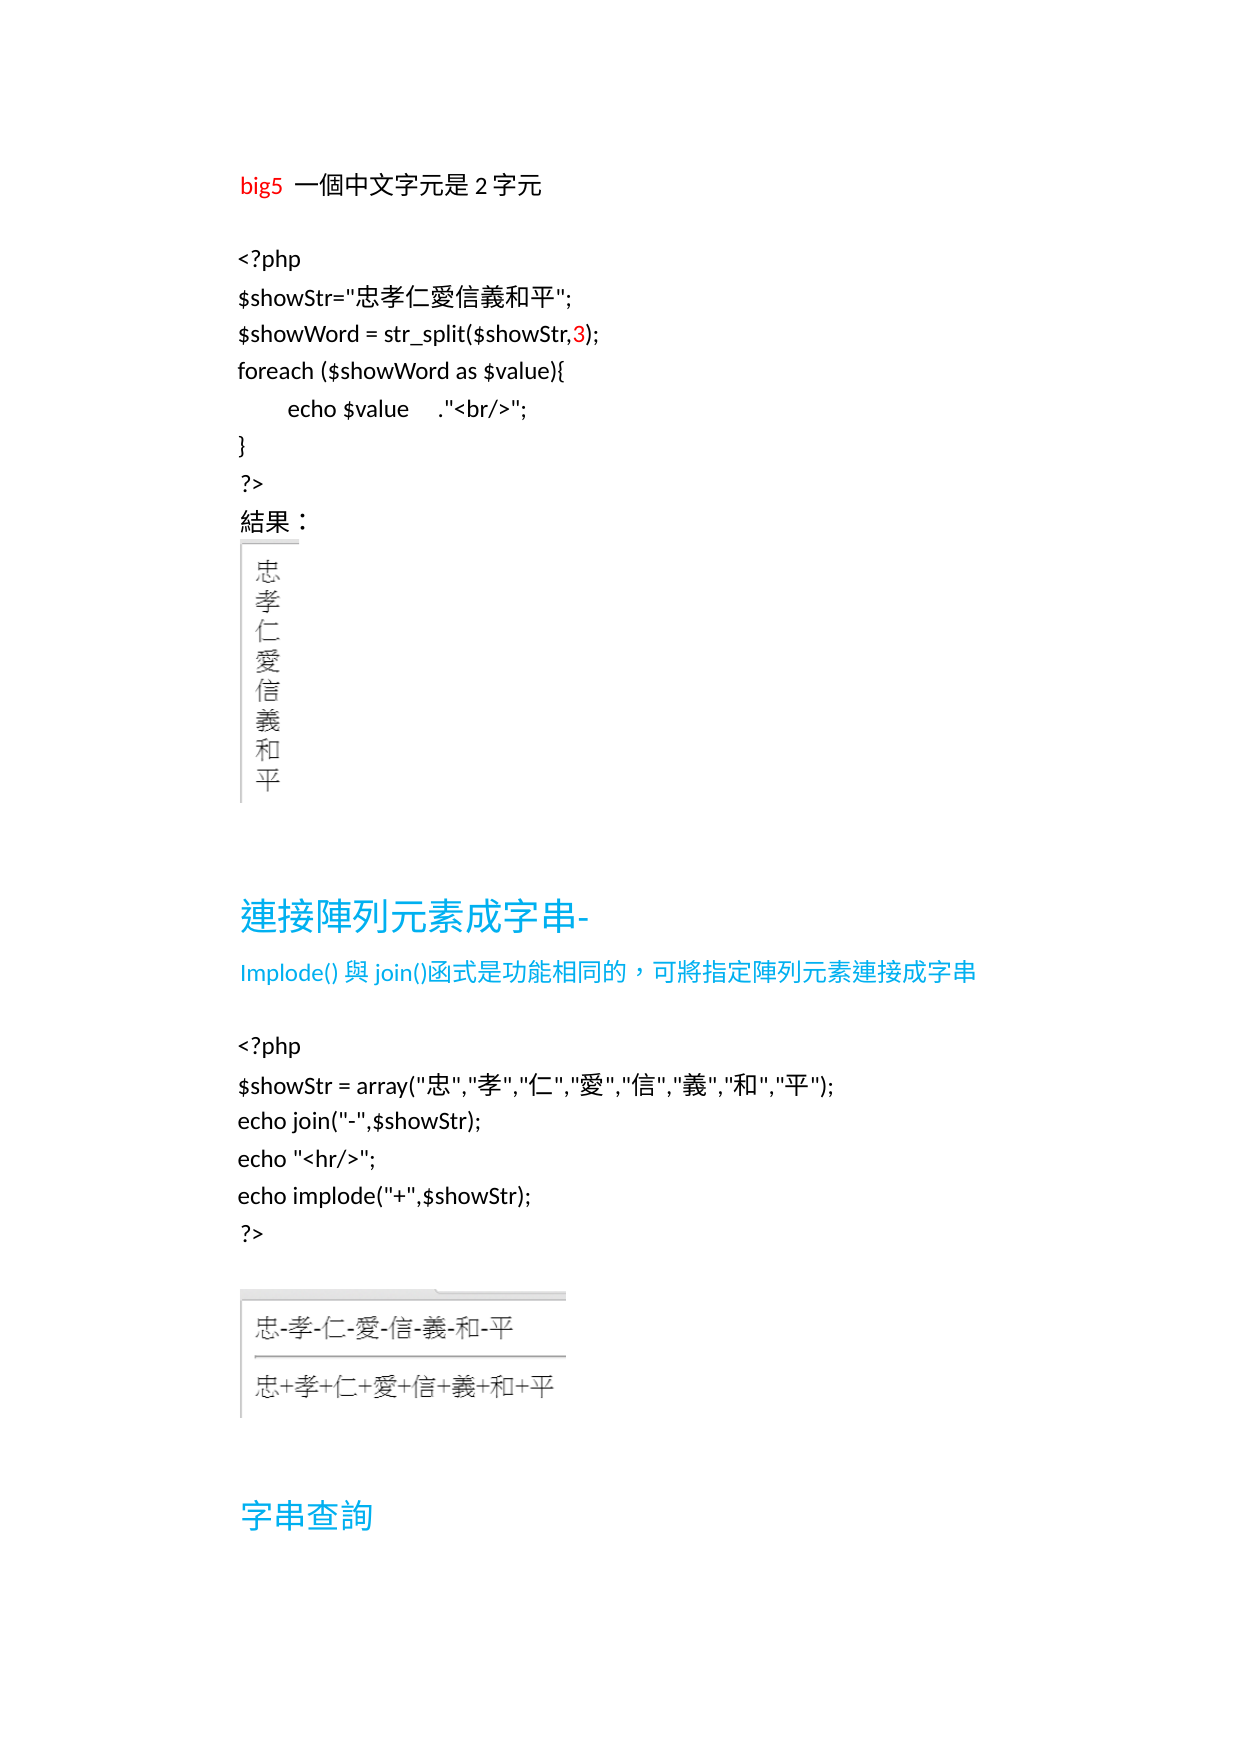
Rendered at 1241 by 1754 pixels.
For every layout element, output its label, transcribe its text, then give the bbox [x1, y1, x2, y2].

list foreach ($showWord as $value){ [237, 352, 1053, 389]
list 字串查詢 [240, 1477, 1053, 1552]
list Implode() 與join()函式是功能相同的，可將指定陣列元素連接成字串 [240, 952, 1053, 989]
list } [237, 427, 1053, 464]
list 結果： [240, 502, 1053, 539]
list $showWord = str_split($showStr,3); [237, 314, 1053, 352]
list echo join("-",$showStr); [237, 1102, 1053, 1139]
picture [239, 1289, 566, 1418]
list echo implode("+",$showStr); [237, 1177, 1053, 1214]
list <?php [237, 239, 1053, 277]
list ?> [240, 464, 1053, 502]
list echo $value ."<br/>"; [237, 389, 1053, 427]
list echo "<hr/>"; [237, 1139, 1053, 1177]
list 連接陣列元素成字串- [240, 877, 1053, 952]
picture [239, 539, 300, 803]
list $showStr = array("忠","孝","仁","愛","信","義","和","平"); [237, 1064, 1053, 1102]
list $showStr="忠孝仁愛信義和平"; [237, 277, 1053, 314]
list <?php [237, 1027, 1053, 1064]
list big5 一個中文字元是2字元 [240, 164, 1053, 202]
list ?> [240, 1214, 1053, 1252]
